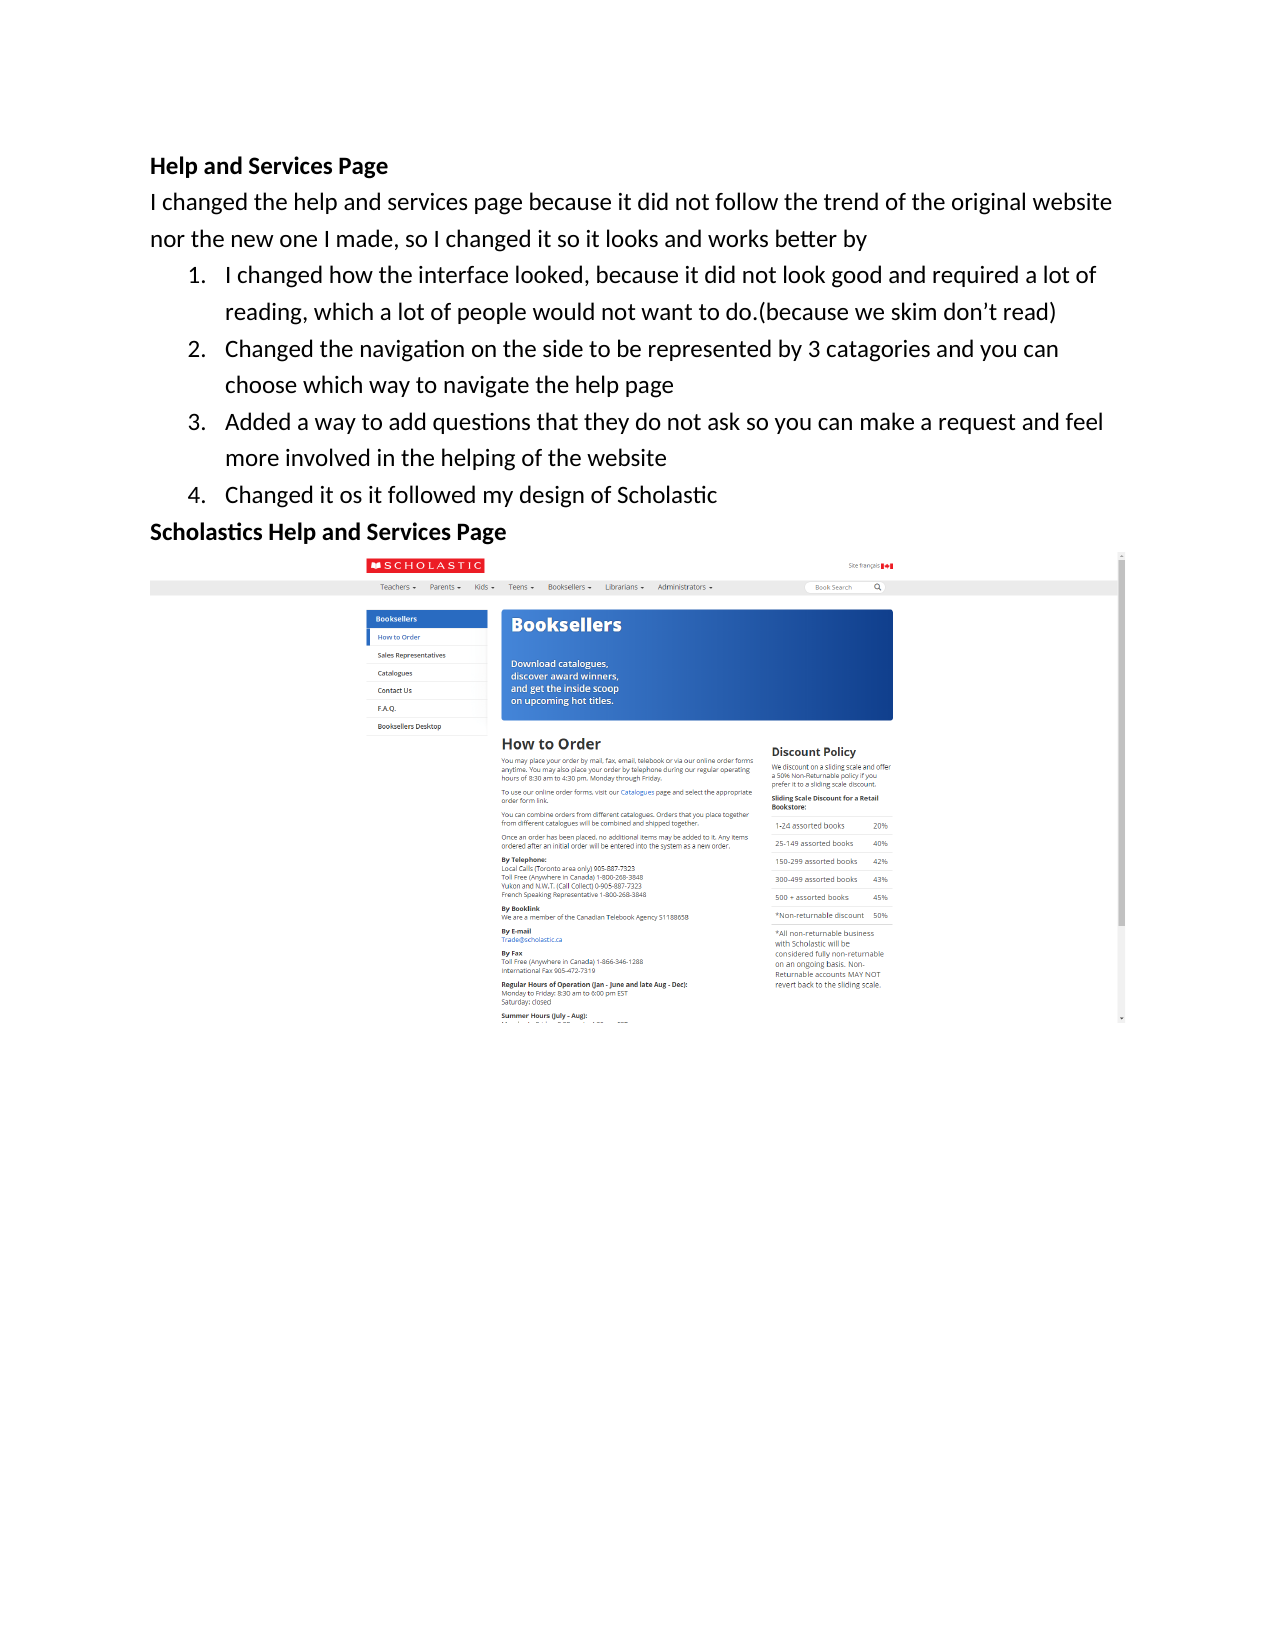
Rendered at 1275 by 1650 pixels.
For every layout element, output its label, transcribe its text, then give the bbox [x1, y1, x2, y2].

list Changed the navigation on the side to be represented by 3 catagories and you can choose which way to navigate the help page [187, 333, 1125, 400]
text Help and Services Page [150, 150, 1125, 181]
text Scholastics Help and Services Page [150, 516, 1125, 546]
text I changed the help and services page because it did not follow the trend of the original website nor the new one I made, so I changed it so it looks and works better by [150, 187, 1125, 254]
list Changed it os it followed my design of Scholastic [187, 479, 1125, 509]
picture [150, 552, 1125, 1023]
list Added a way to add questions that they do not ask so you can make a request and feel more involved in the helping of the website [187, 406, 1125, 473]
list I changed how the interface looked, because it did not look good and required a lot of reading, which a lot of people would not want to do.(because we skim don’t read) [187, 260, 1125, 327]
